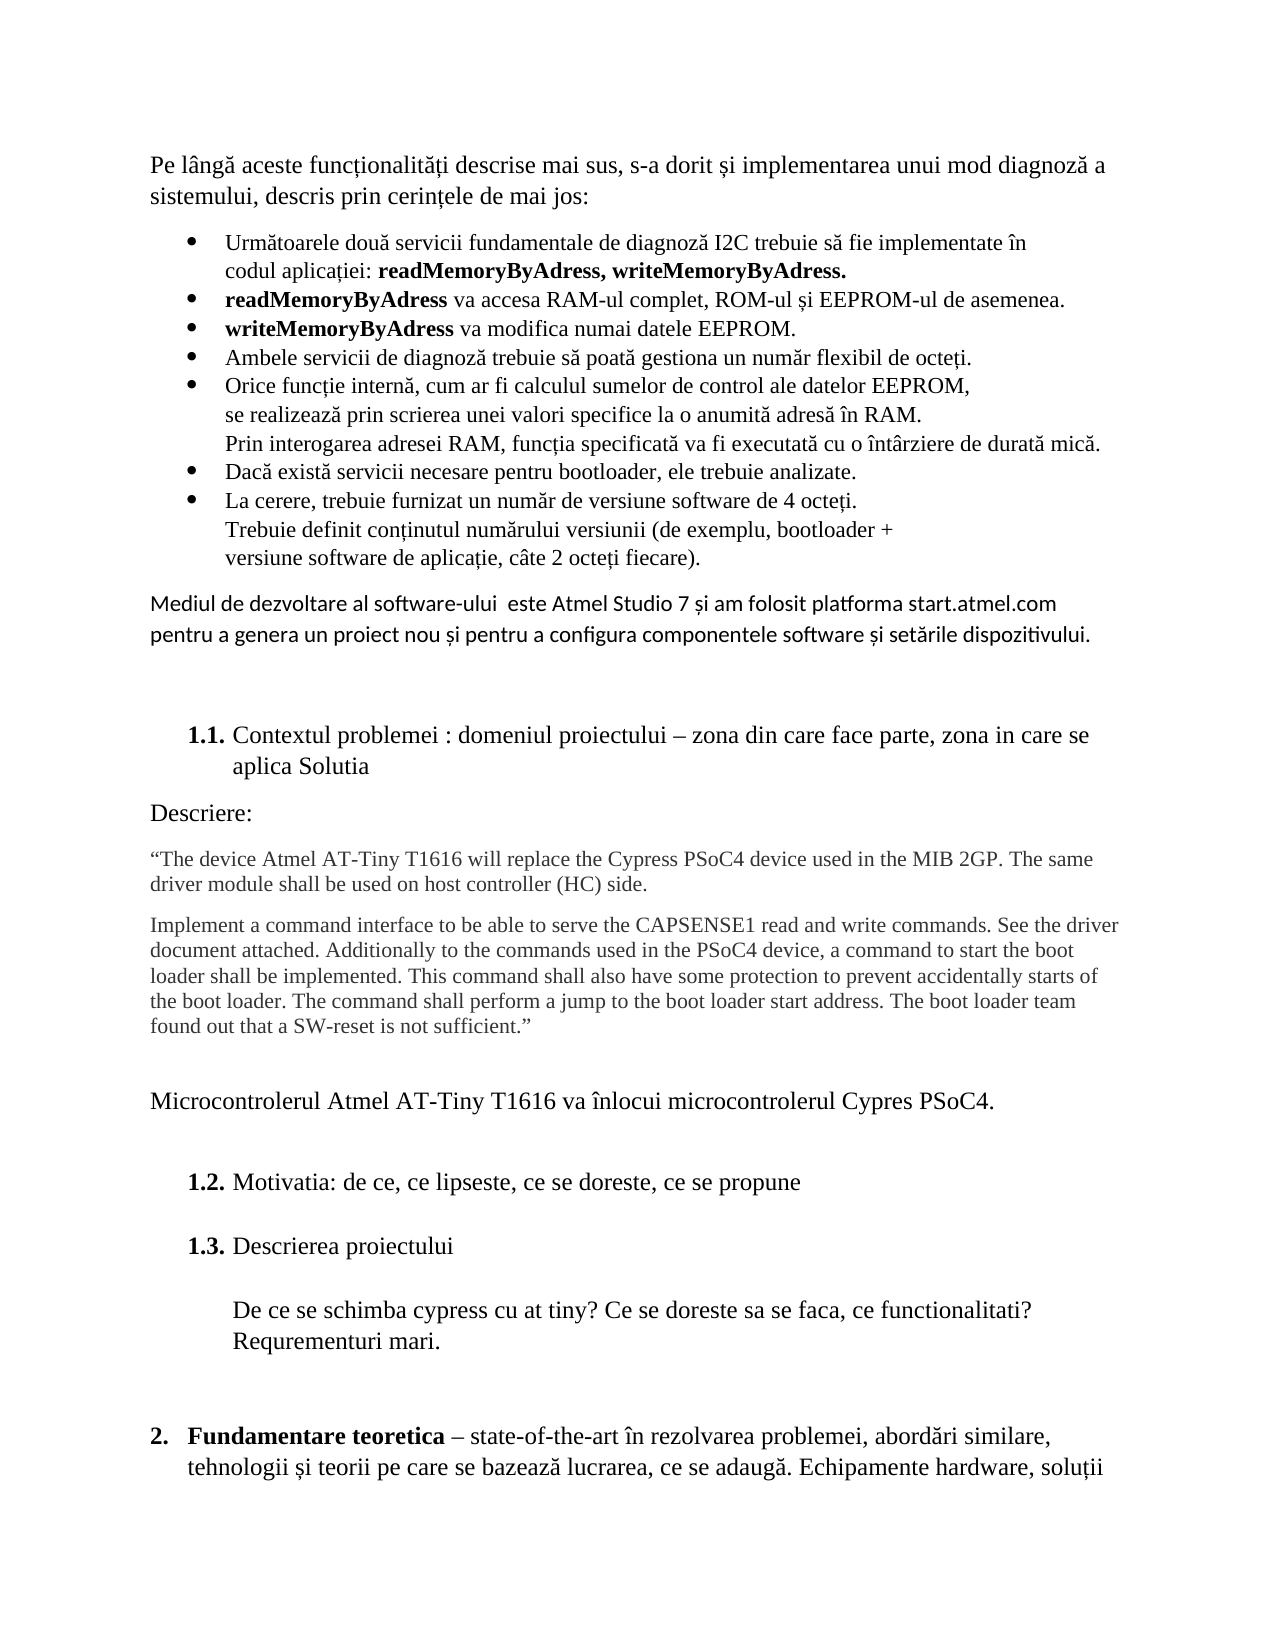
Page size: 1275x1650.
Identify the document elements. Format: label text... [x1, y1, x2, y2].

list Următoarele două servicii fundamentale de diagnoză I2C trebuie să fie implementate în codul aplicației: readMemoryByAdress, writeMemoryByAdress. [187, 229, 1125, 284]
list Prin interogarea adresei RAM, funcția specificată va fi executată cu o întârziere de durată mică. [225, 430, 1125, 456]
list La cerere, trebuie furnizat un număr de versiune software de 4 octeți. [187, 487, 1125, 514]
list De ce se schimba cypress cu at tiny? Ce se doreste sa se faca, ce functionalitati? Requrementuri mari. [232, 1295, 1125, 1354]
list Descrierea proiectului [187, 1231, 1125, 1259]
text Mediul de dezvoltare al software-ului este Atmel Studio 7 și am folosit platforma start.atmel.com pentru a genera un proiect nou și pentru a configura componentele software și setările dispozitivului. [150, 589, 1125, 648]
text Descriere: [150, 798, 1125, 827]
list Trebuie definit conținutul numărului versiunii (de exemplu, bootloader + [225, 516, 1125, 542]
text Microcontrolerul Atmel AT-Tiny T1616 va înlocui microcontrolerul Cypres PSoC4. [150, 1086, 1125, 1115]
list readMemoryByAdress va accesa RAM-ul complet, ROM-ul și EEPROM-ul de asemenea. [187, 286, 1125, 313]
list Ambele servicii de diagnoză trebuie să poată gestiona un număr flexibil de octeți. [187, 344, 1125, 371]
text “The device Atmel AT-Tiny T1616 will replace the Cypress PSoC4 device used in the MIB 2GP. The same driver module shall be used on host controller (HC) side. [150, 846, 1125, 897]
list Contextul problemei : domeniul proiectului – zona din care face parte, zona in care se aplica Solutia [187, 720, 1125, 779]
list Motivatia: de ce, ce lipseste, ce se doreste, ce se propune [187, 1167, 1125, 1195]
text Implement a command interface to be able to serve the CAPSENSE1 read and write commands. See the driver document attached. Additionally to the commands used in the PSoC4 device, a command to start the boot loader shall be implemented. This command shall also have some protection to prevent accidentally starts of the boot loader. The command shall perform a jump to the boot loader start address. The boot loader team found out that a SW-reset is not sufficient.” [150, 912, 1125, 1038]
list Dacă există servicii necesare pentru bootloader, ele trebuie analizate. [187, 458, 1125, 485]
text Pe lângă aceste funcționalități descrise mai sus, s-a dorit și implementarea unui mod diagnoză a sistemului, descris prin cerințele de mai jos: [150, 150, 1125, 210]
list writeMemoryByAdress va modifica numai datele EEPROM. [187, 315, 1125, 342]
list Orice funcție internă, cum ar fi calculul sumelor de control ale datelor EEPROM, se realizează prin scrierea unei valori specifice la o anumită adresă în RAM. [187, 373, 1125, 428]
list versiune software de aplicație, câte 2 octeți fiecare). [225, 544, 1125, 571]
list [150, 1421, 1125, 1481]
